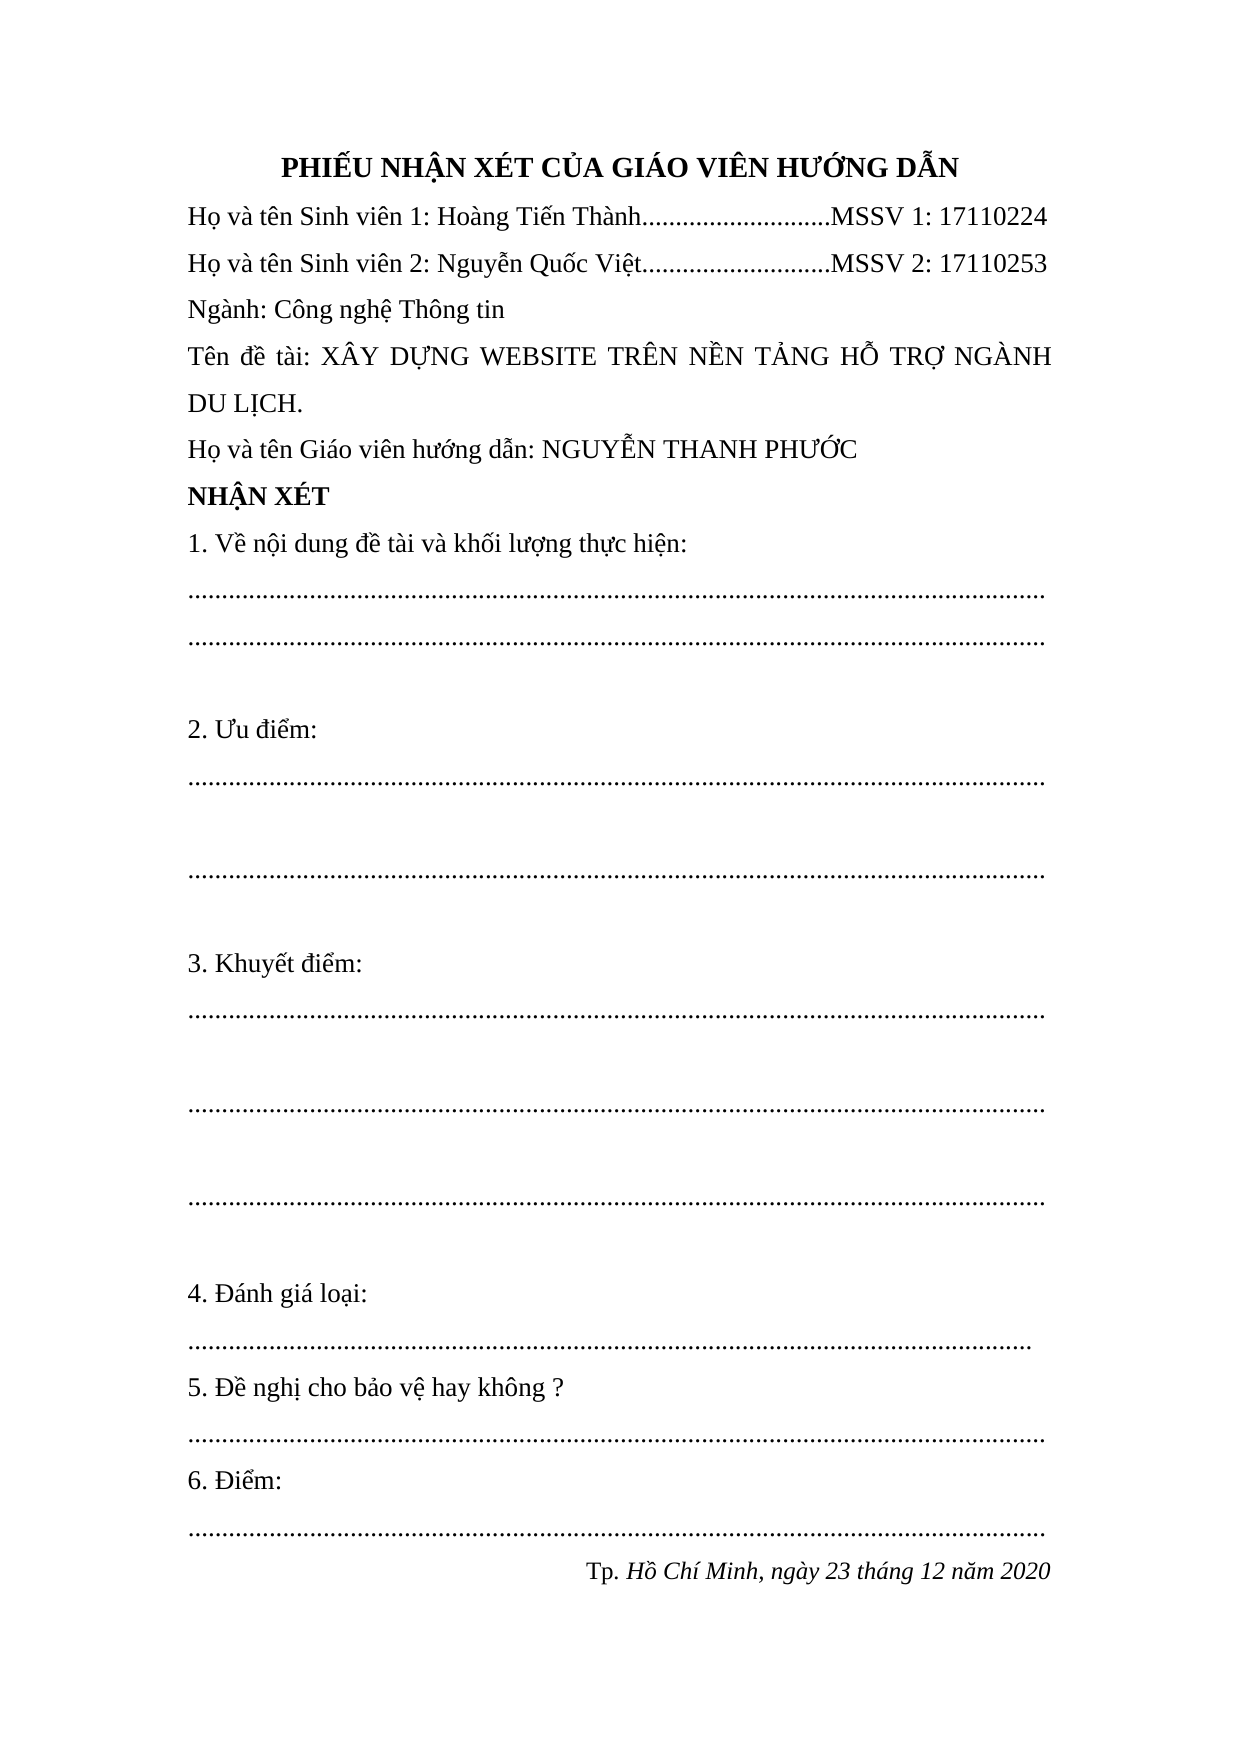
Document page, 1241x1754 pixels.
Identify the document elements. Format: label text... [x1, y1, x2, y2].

text 5. Đề nghị cho bảo vệ hay không ? [187, 1371, 1053, 1402]
text PHIẾU NHẬN XÉT CỦA GIÁO VIÊN HƯỚNG DẪN [187, 150, 1053, 183]
text ............................................................................................................................... 6. Điểm: [187, 1417, 1053, 1495]
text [187, 1511, 1053, 1585]
text ............................................................................................................................. [187, 1324, 1053, 1355]
